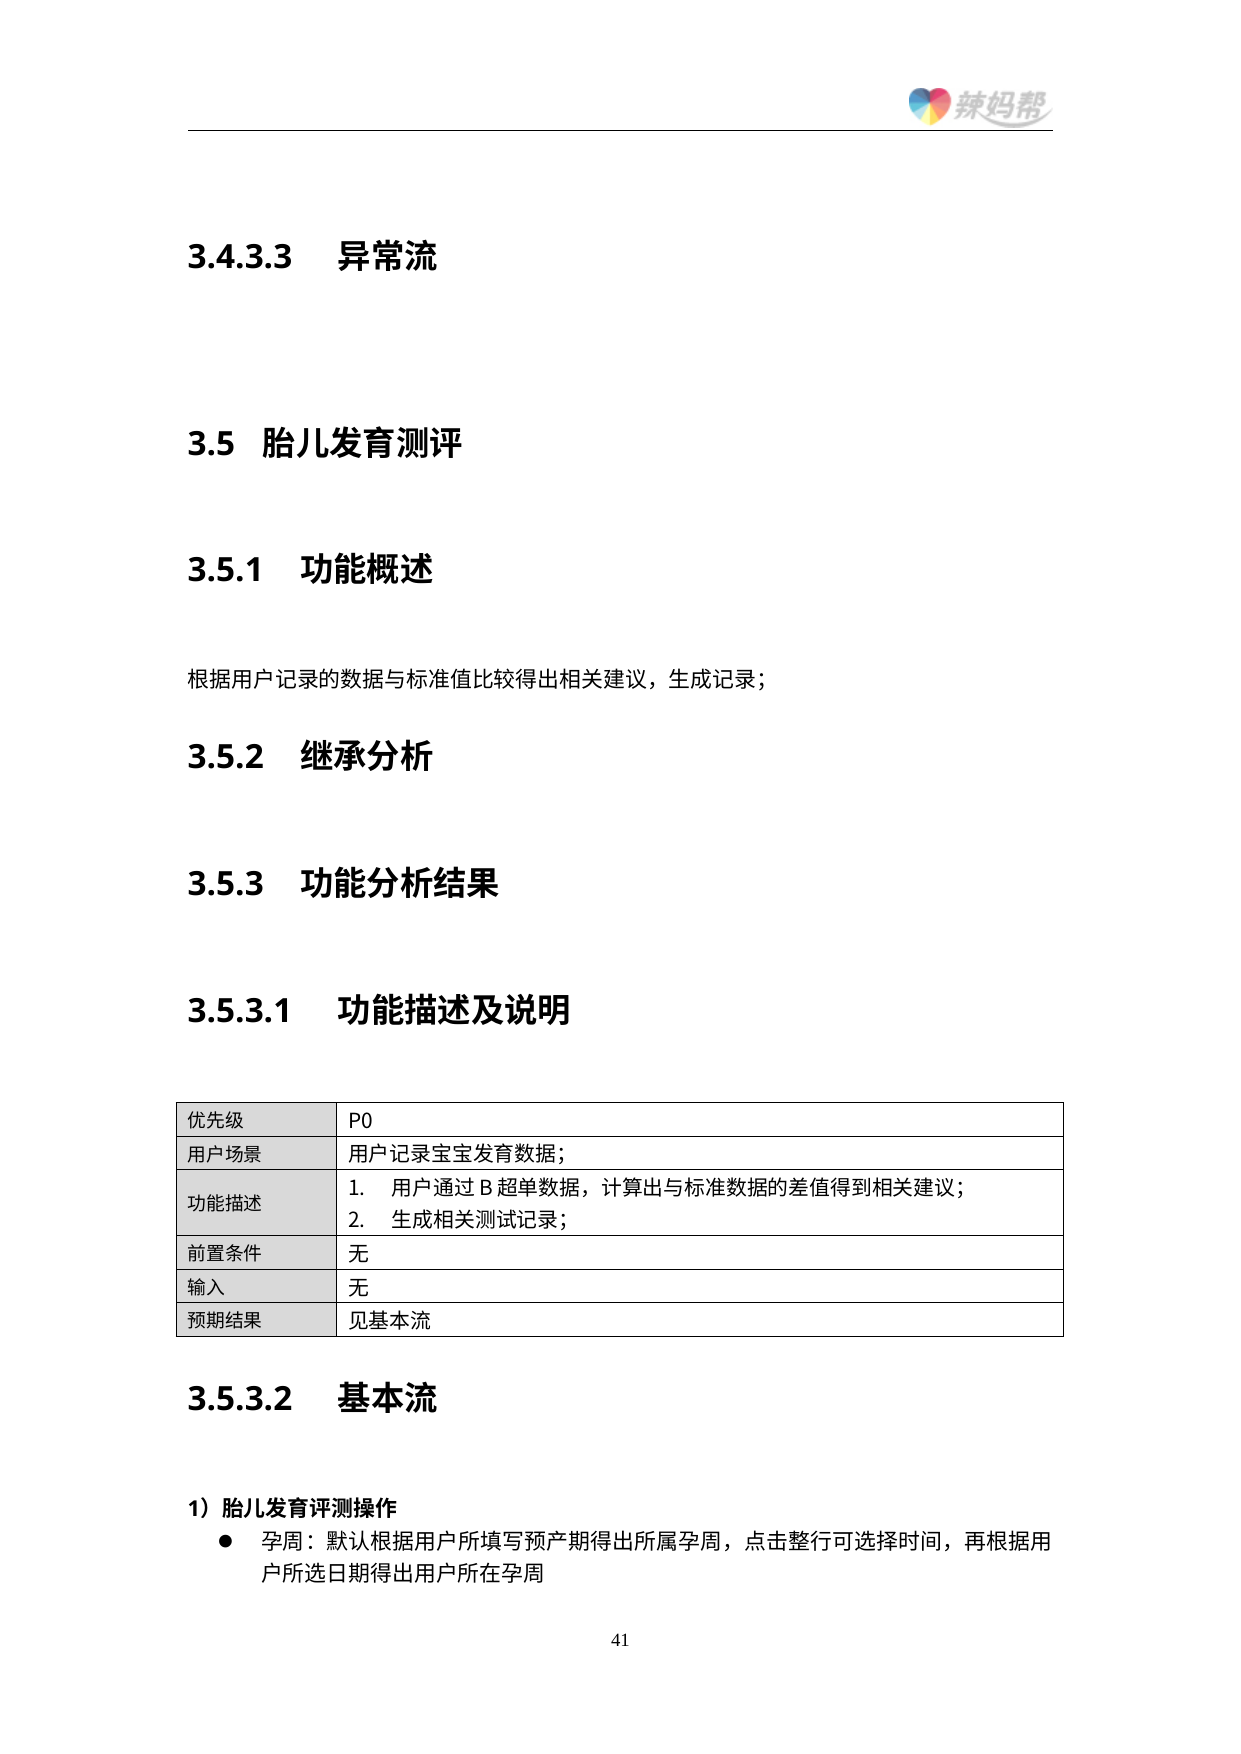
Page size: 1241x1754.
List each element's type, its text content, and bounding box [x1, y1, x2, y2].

text 1）胎儿发育评测操作 [187, 1491, 1053, 1523]
subtitle 胎儿发育测评 [187, 408, 1053, 473]
table_cell 用户场景 [177, 1137, 336, 1169]
table_cell 无 [337, 1270, 1063, 1302]
table_cell 输入 [177, 1270, 336, 1302]
subtitle 功能概述 [187, 535, 1053, 600]
table_cell 无 [337, 1236, 1063, 1269]
table_cell 见基本流 [337, 1303, 1063, 1336]
table_header 优先级 [177, 1103, 336, 1136]
table_cell 前置条件 [177, 1236, 336, 1269]
picture [909, 88, 1053, 128]
subtitle 功能描述及说明 [187, 975, 1053, 1040]
table_cell 用户记录宝宝发育数据； [337, 1137, 1063, 1169]
table_header P0 [337, 1103, 1063, 1136]
table_cell 功能描述 [177, 1170, 336, 1235]
subtitle 功能分析结果 [187, 848, 1053, 913]
table_cell 预期结果 [177, 1303, 336, 1336]
list 孕周：默认根据用户所填写预产期得出所属孕周，点击整行可选择时间，再根据用户所选日期得出用户所在孕周 [217, 1523, 1053, 1588]
text 根据用户记录的数据与标准值比较得出相关建议，生成记录； [187, 662, 1053, 694]
subtitle 基本流 [187, 1364, 1053, 1429]
table_cell 用户通过B超单数据，计算出与标准数据的差值得到相关建议； 生成相关测试记录； [337, 1170, 1063, 1235]
subtitle 继承分析 [187, 721, 1053, 786]
subtitle 异常流 [187, 222, 1053, 287]
